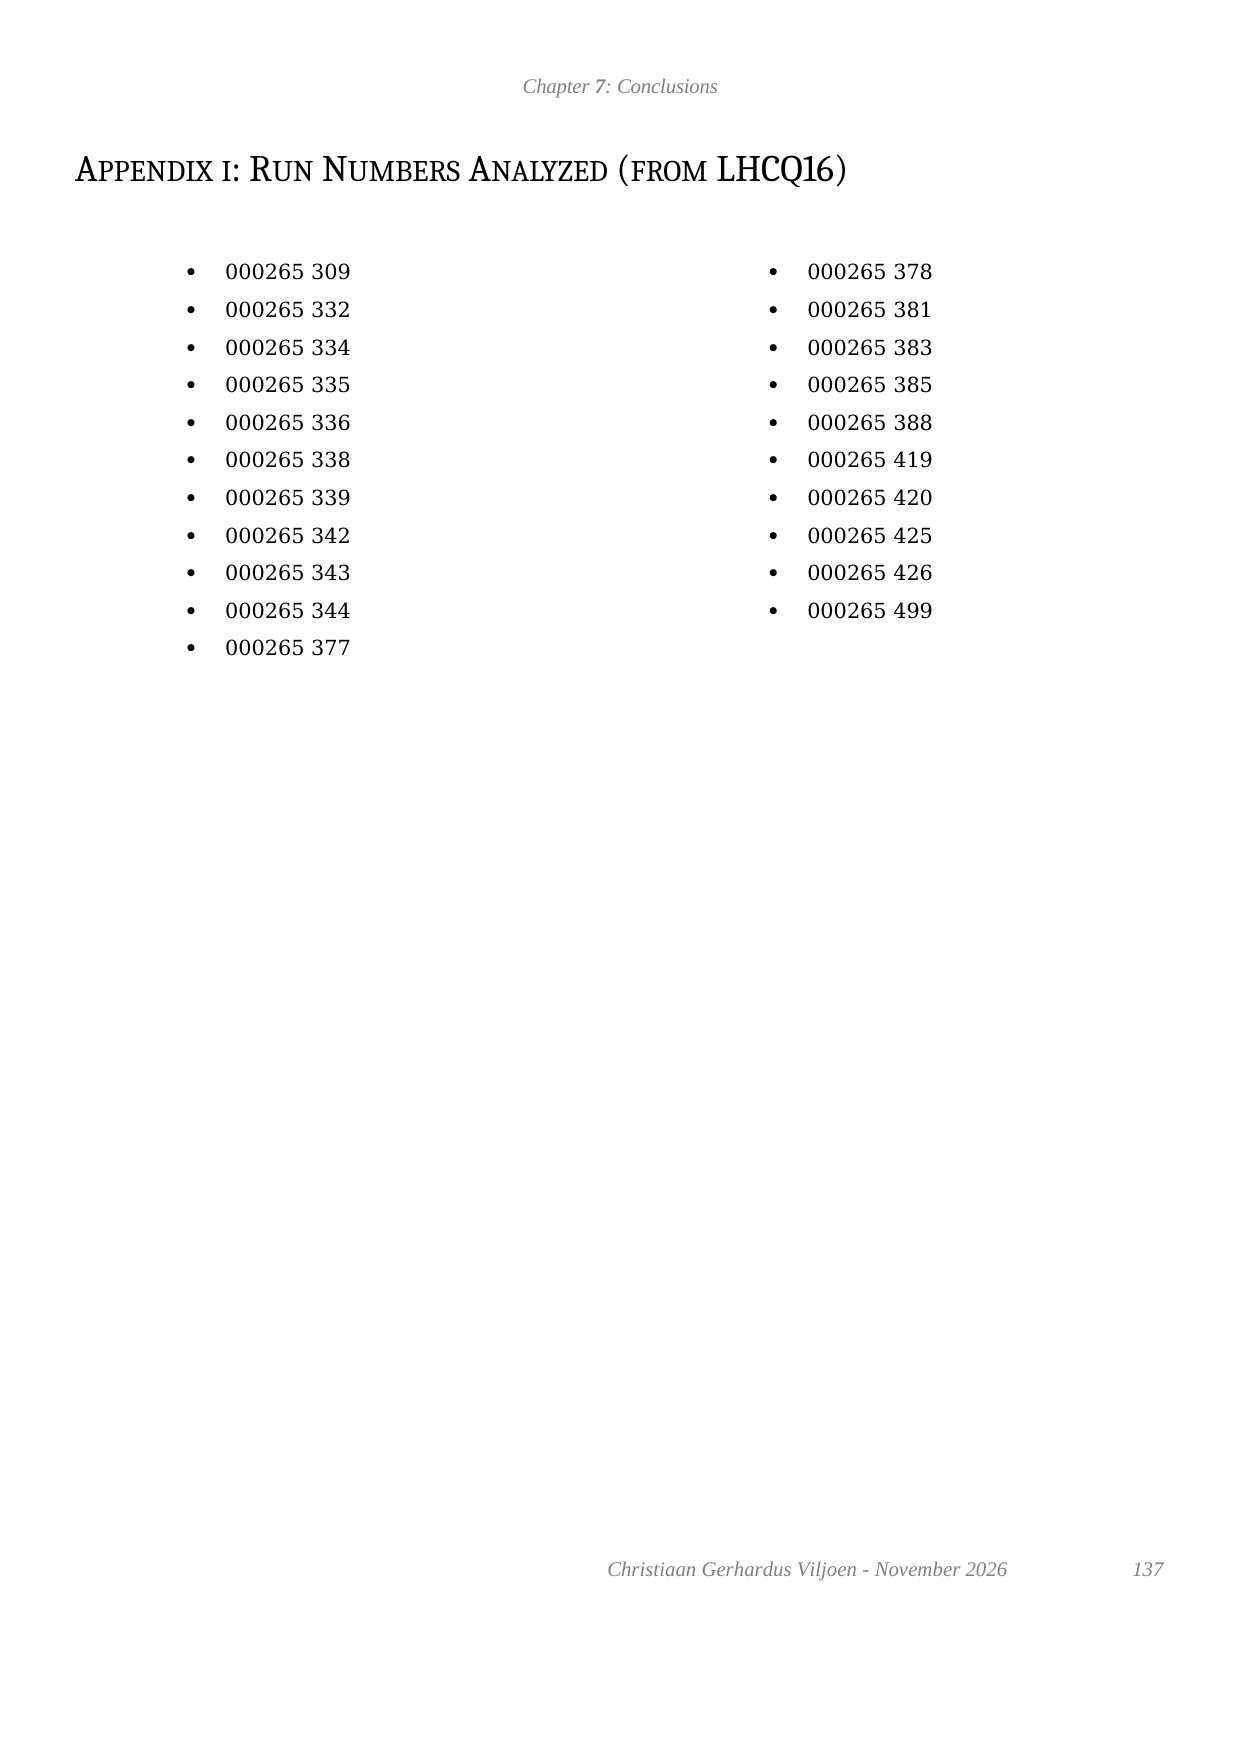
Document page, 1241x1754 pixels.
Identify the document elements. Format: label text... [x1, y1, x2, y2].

list 000265 342 [187, 522, 583, 547]
list 000265 336 [187, 409, 583, 435]
list 000265 338 [187, 447, 583, 472]
list 000265 388 [769, 409, 1165, 435]
list 000265 332 [187, 297, 583, 322]
list 000265 419 [769, 447, 1165, 472]
list 000265 378 [769, 259, 1165, 284]
list 000265 377 [187, 635, 583, 660]
list 000265 309 [187, 259, 583, 284]
list 000265 343 [187, 560, 583, 585]
list 000265 344 [187, 598, 583, 623]
list 000265 426 [769, 560, 1165, 585]
list 000265 420 [769, 485, 1165, 510]
list 000265 334 [187, 334, 583, 359]
list 000265 339 [187, 485, 583, 510]
list 000265 383 [769, 334, 1165, 359]
list 000265 499 [769, 598, 1165, 623]
list 000265 335 [187, 372, 583, 397]
subtitle Appendix i: Run Numbers Analyzed (from LHCQ16) [75, 148, 1165, 191]
list 000265 385 [769, 372, 1165, 397]
list 000265 381 [769, 297, 1165, 322]
list 000265 425 [769, 522, 1165, 547]
